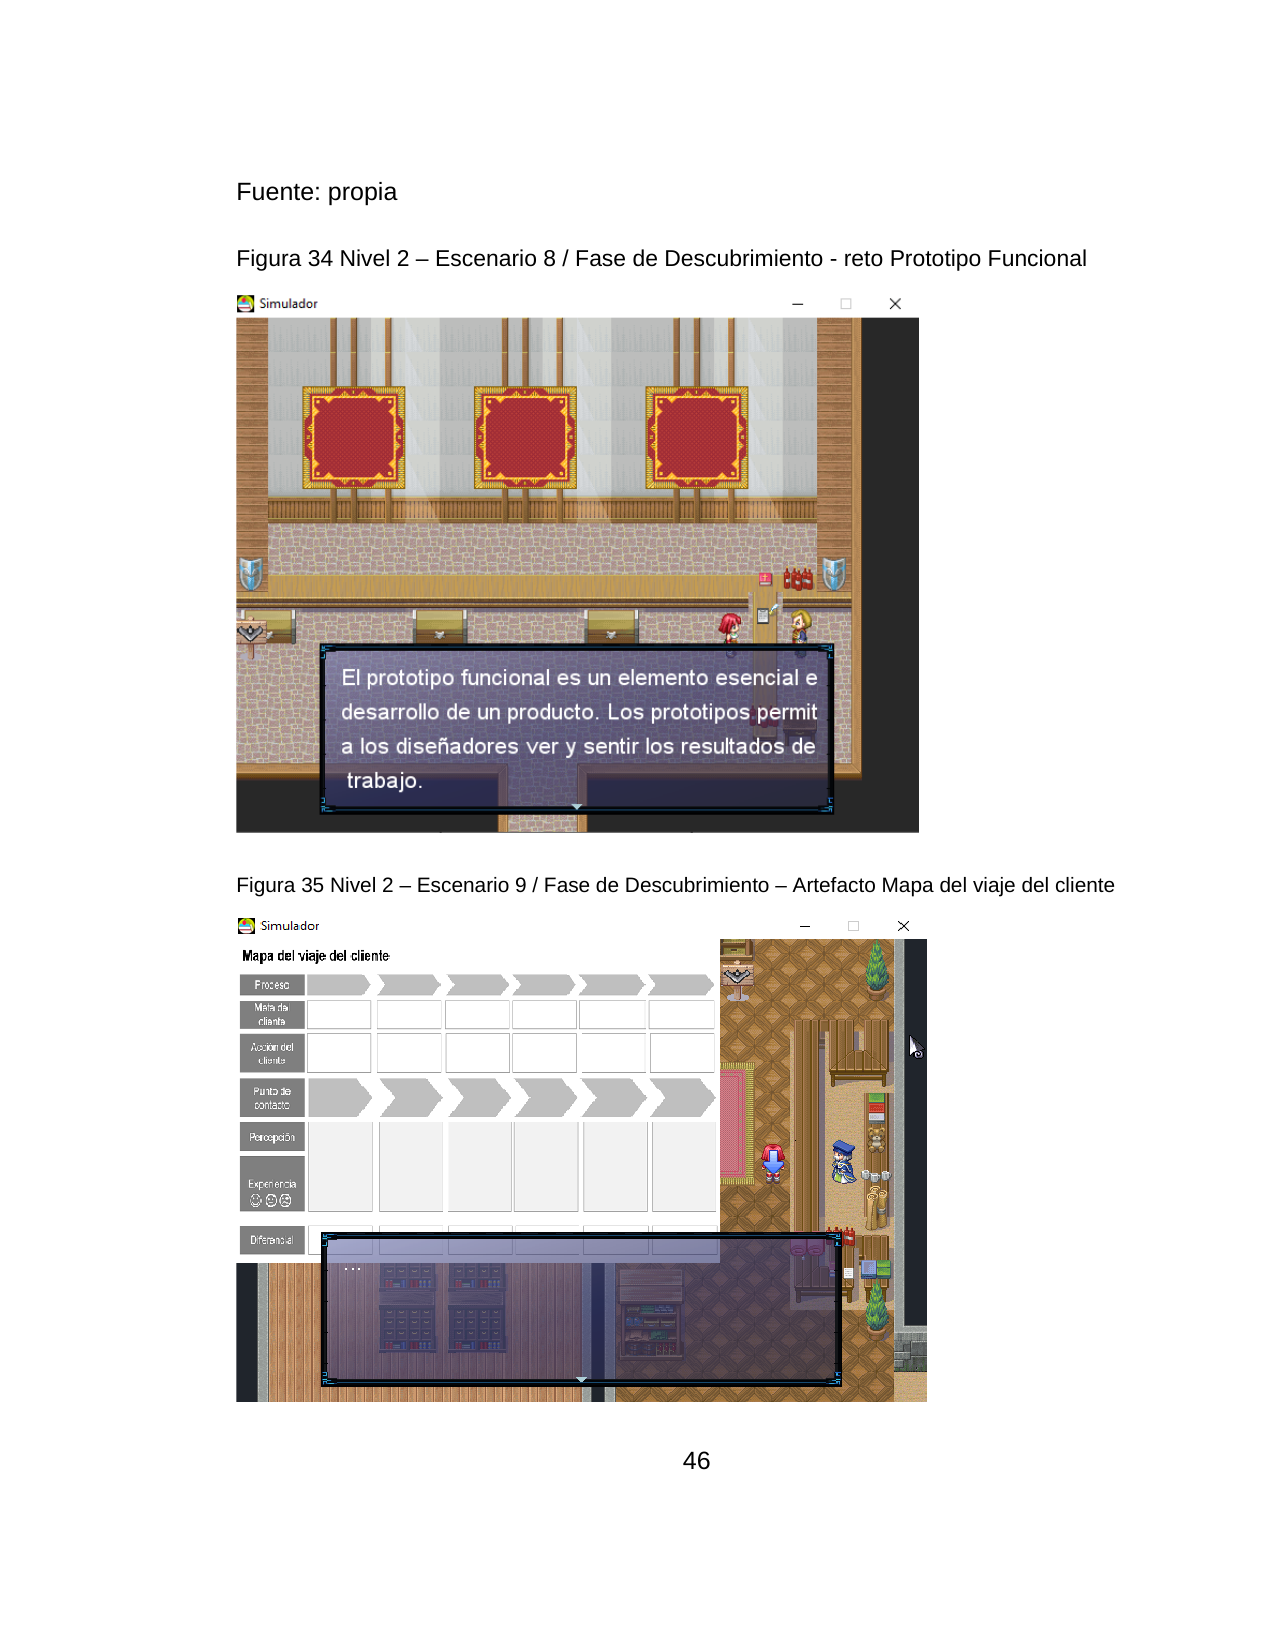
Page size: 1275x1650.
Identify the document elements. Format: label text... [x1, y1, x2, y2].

text Fuente: propia [236, 177, 1157, 206]
picture [236, 292, 919, 833]
text Figura 35 Nivel 2 – Escenario 9 / Fase de Descubrimiento – Artefacto Mapa del viaje del cliente [236, 872, 1157, 896]
picture [236, 917, 927, 1402]
text Figura 34 Nivel 2 – Escenario 8 / Fase de Descubrimiento - reto Prototipo Funcional [236, 245, 1157, 272]
